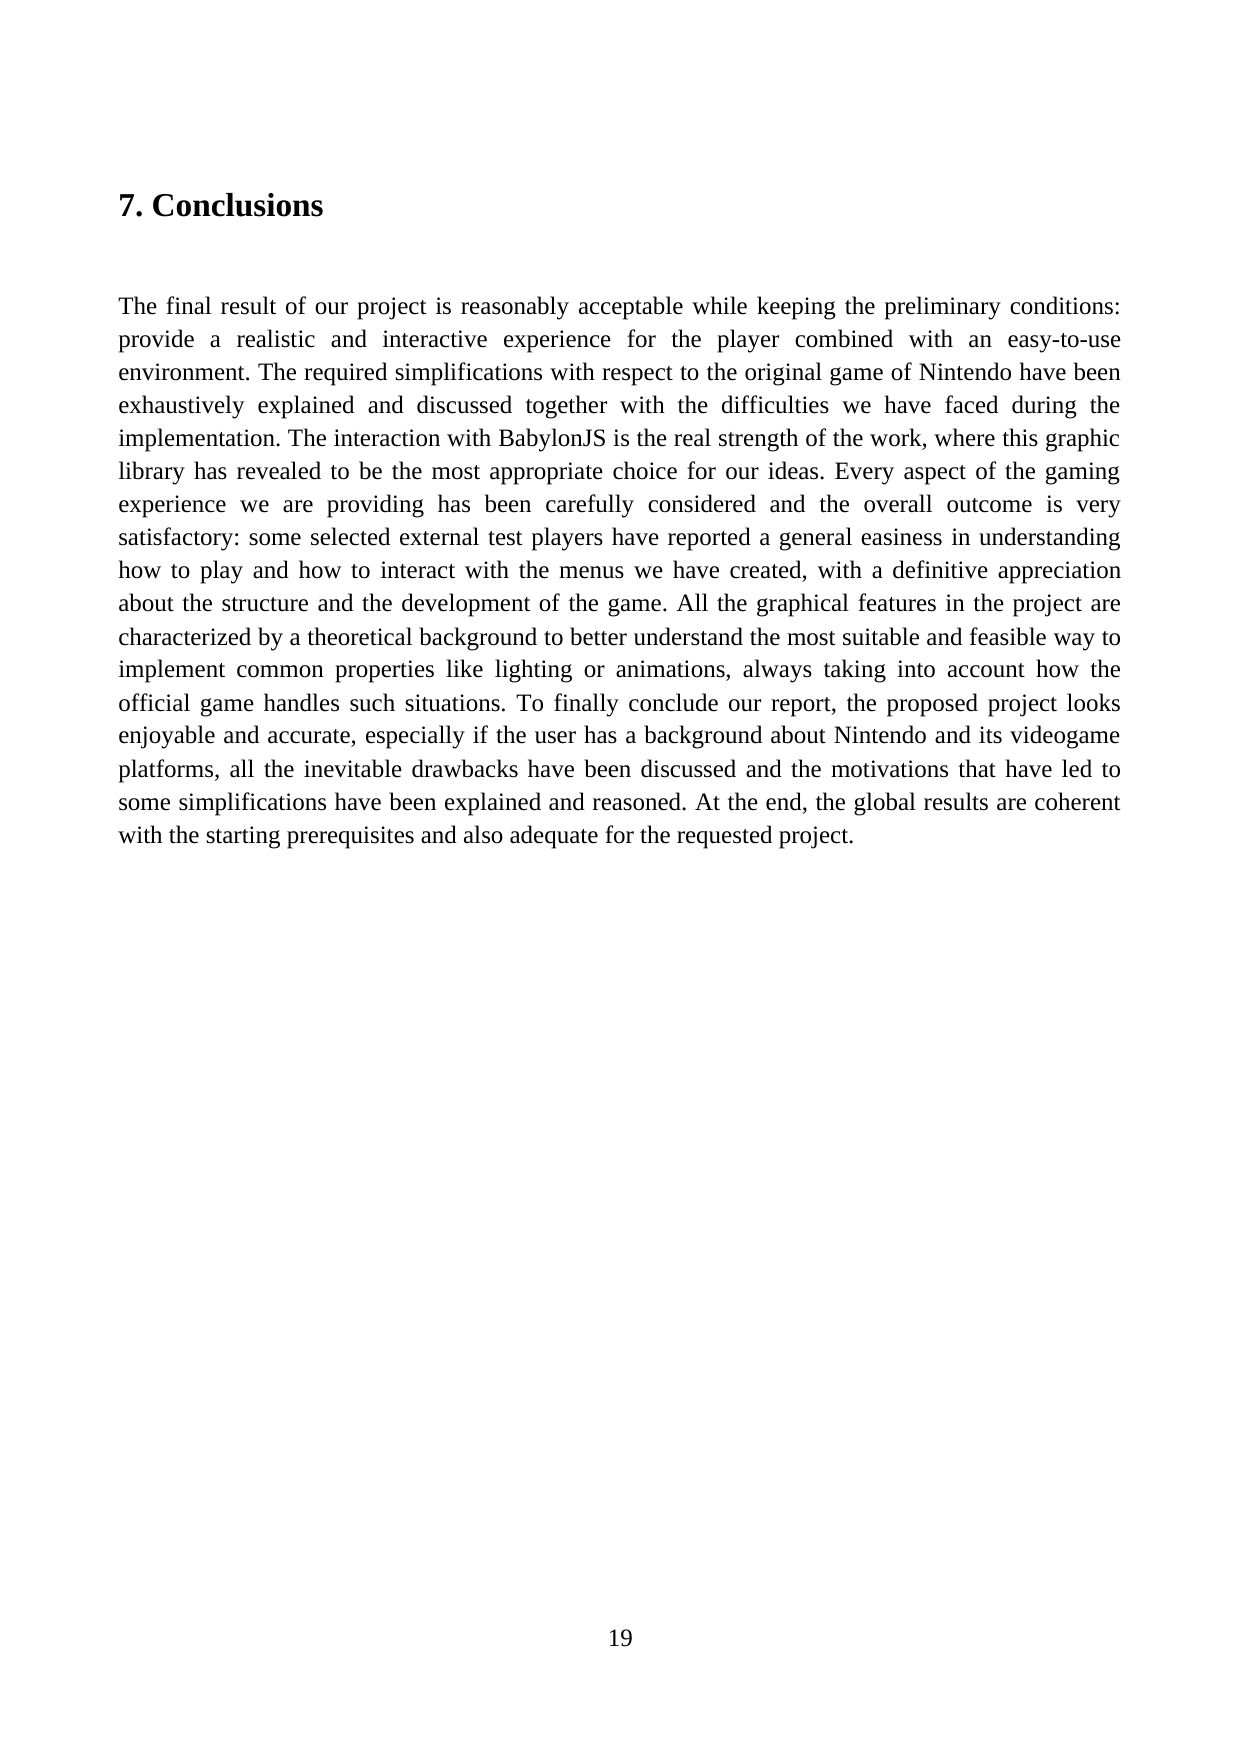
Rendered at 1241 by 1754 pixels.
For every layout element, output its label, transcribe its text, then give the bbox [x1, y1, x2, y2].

text The final result of our project is reasonably acceptable while keeping the preliminary conditions: provide a realistic and interactive experience for the player combined with an easy-to-use environment. The required simplifications with respect to the original game of Nintendo have been exhaustively explained and discussed together with the difficulties we have faced during the implementation. The interaction with BabylonJS is the real strength of the work, where this graphic library has revealed to be the most appropriate choice for our ideas. Every aspect of the gaming experience we are providing has been carefully considered and the overall outcome is very satisfactory: some selected external test players have reported a general easiness in understanding how to play and how to interact with the menus we have created, with a definitive appreciation about the structure and the development of the game. All the graphical features in the project are characterized by a theoretical background to better understand the most suitable and feasible way to implement common properties like lighting or animations, always taking into account how the official game handles such situations. To finally conclude our report, the proposed project looks enjoyable and accurate, especially if the user has a background about Nintendo and its videogame platforms, all the inevitable drawbacks have been discussed and the motivations that have led to some simplifications have been explained and reasoned. At the end, the global results are coherent with the starting prerequisites and also adequate for the requested project. [118, 291, 1122, 848]
subtitle 7. Conclusions [118, 185, 1122, 223]
